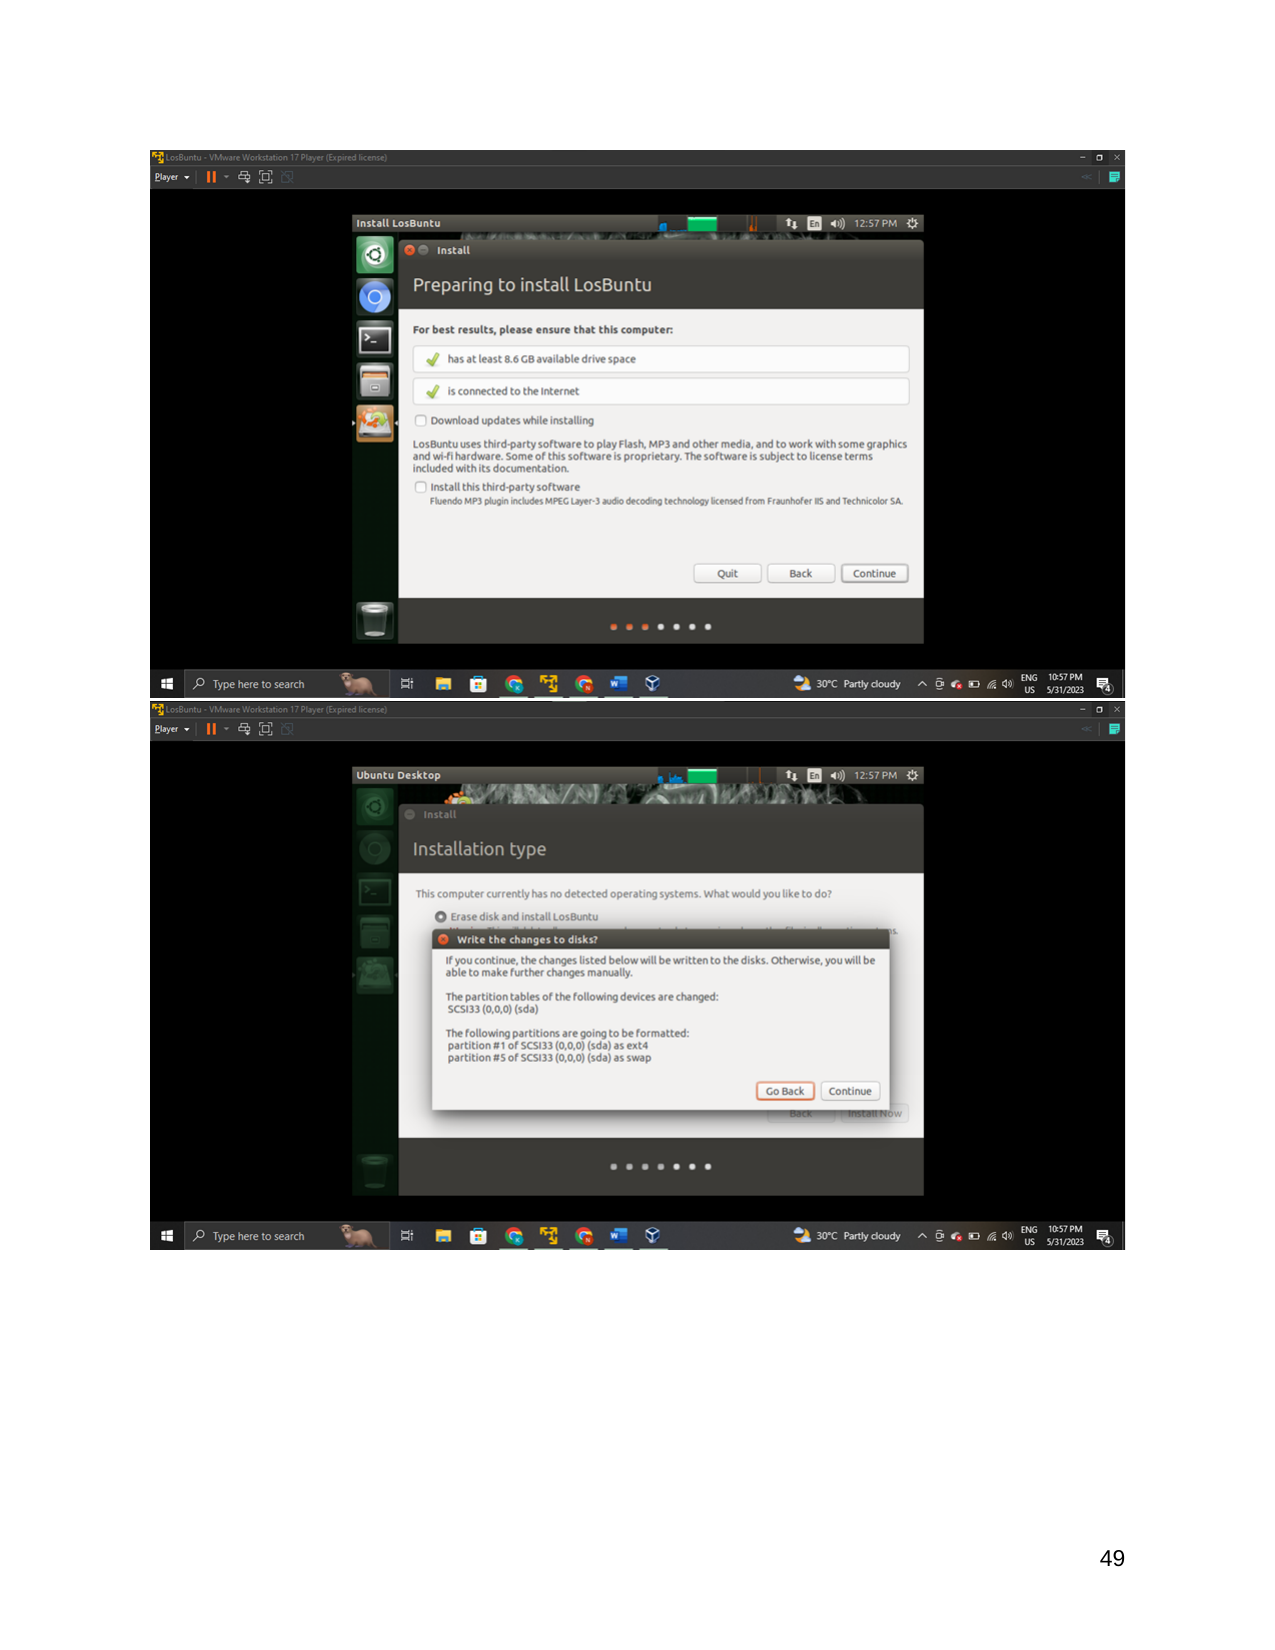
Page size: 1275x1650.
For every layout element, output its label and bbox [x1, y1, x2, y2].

picture [150, 701, 1125, 1250]
picture [150, 150, 1125, 698]
